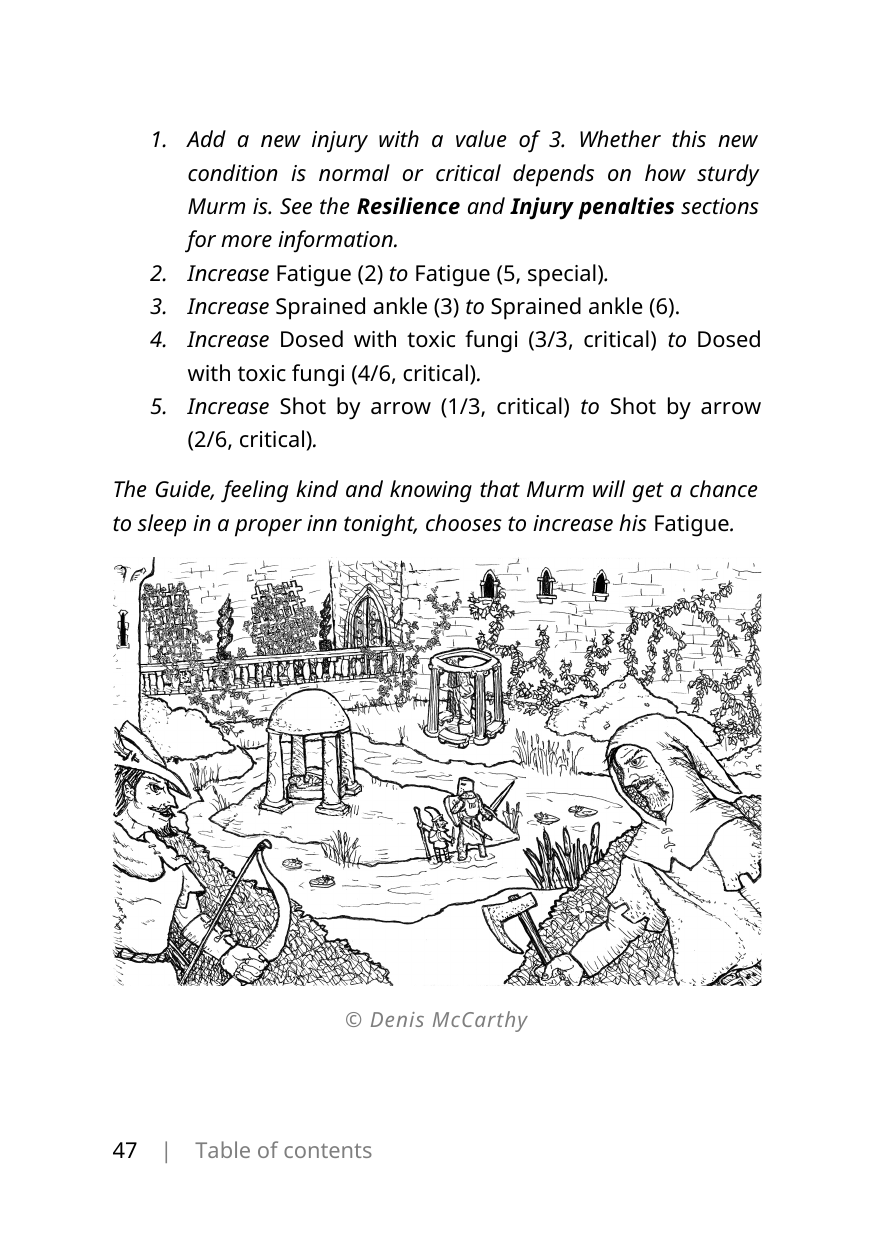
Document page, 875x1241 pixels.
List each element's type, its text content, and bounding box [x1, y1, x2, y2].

text © Denis McCarthy [112, 1005, 762, 1034]
list Increase Shot by arrow (1/3, critical) to Shot by arrow (2/6, critical). [150, 391, 762, 454]
list Increase Sprained ankle (3) to Sprained ankle (6). [150, 291, 762, 321]
list Increase Fatigue (2) to Fatigue (5, special). [150, 258, 762, 287]
picture [112, 557, 762, 986]
text The Guide, feeling kind and knowing that Murm will get a chance to sleep in a proper inn tonight, chooses to increase his Fatigue. [112, 474, 762, 537]
list Increase Dosed with toxic fungi (3/3, critical) to Dosed with toxic fungi (4/6, critical). [150, 324, 762, 387]
list Add a new injury with a value of 3. Whether this new condition is normal or critical depends on how sturdy Murm is. See the Resilience and Injury penalties sections for more information. [150, 124, 762, 254]
